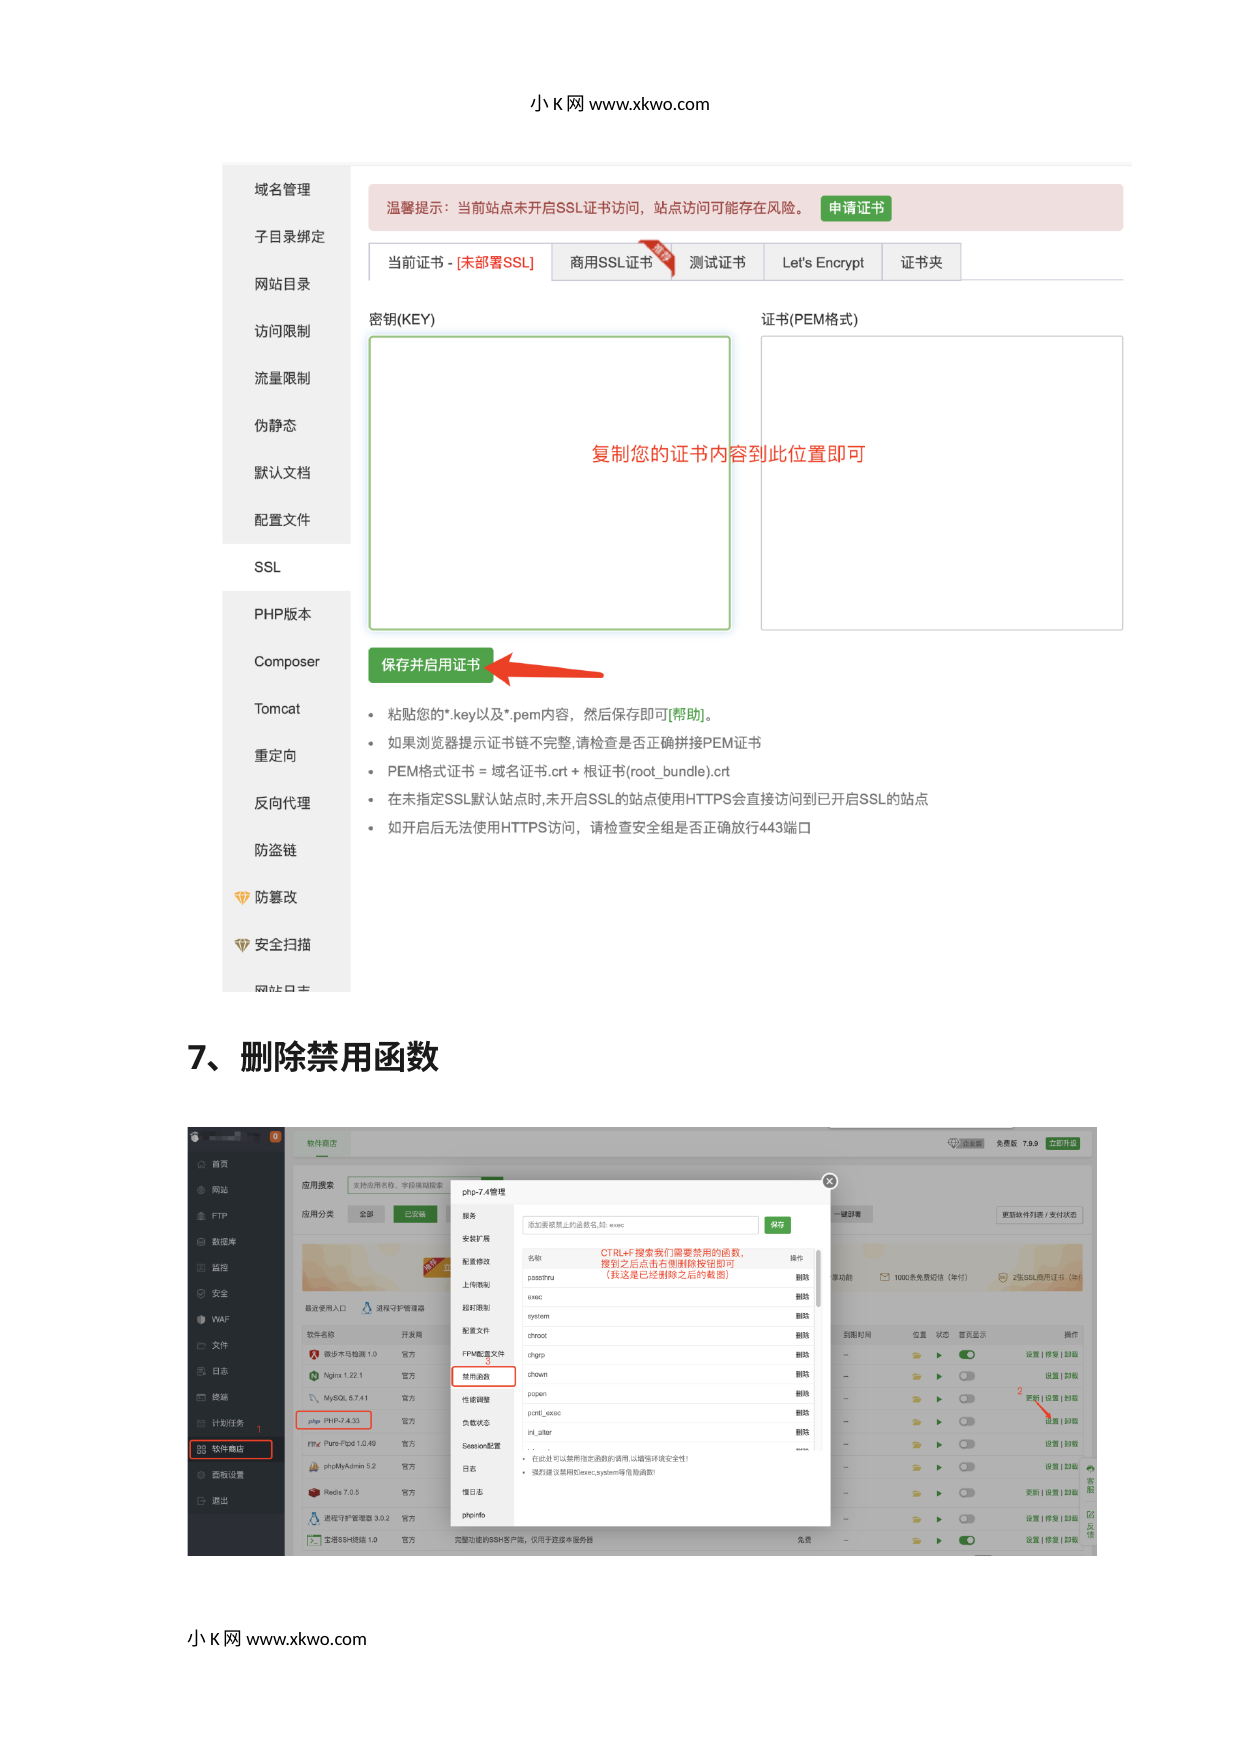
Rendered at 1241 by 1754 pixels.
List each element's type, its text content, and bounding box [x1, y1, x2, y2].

picture [222, 162, 1132, 992]
subtitle 7、删除禁用函数 [187, 1022, 1053, 1087]
picture [187, 1127, 1097, 1556]
